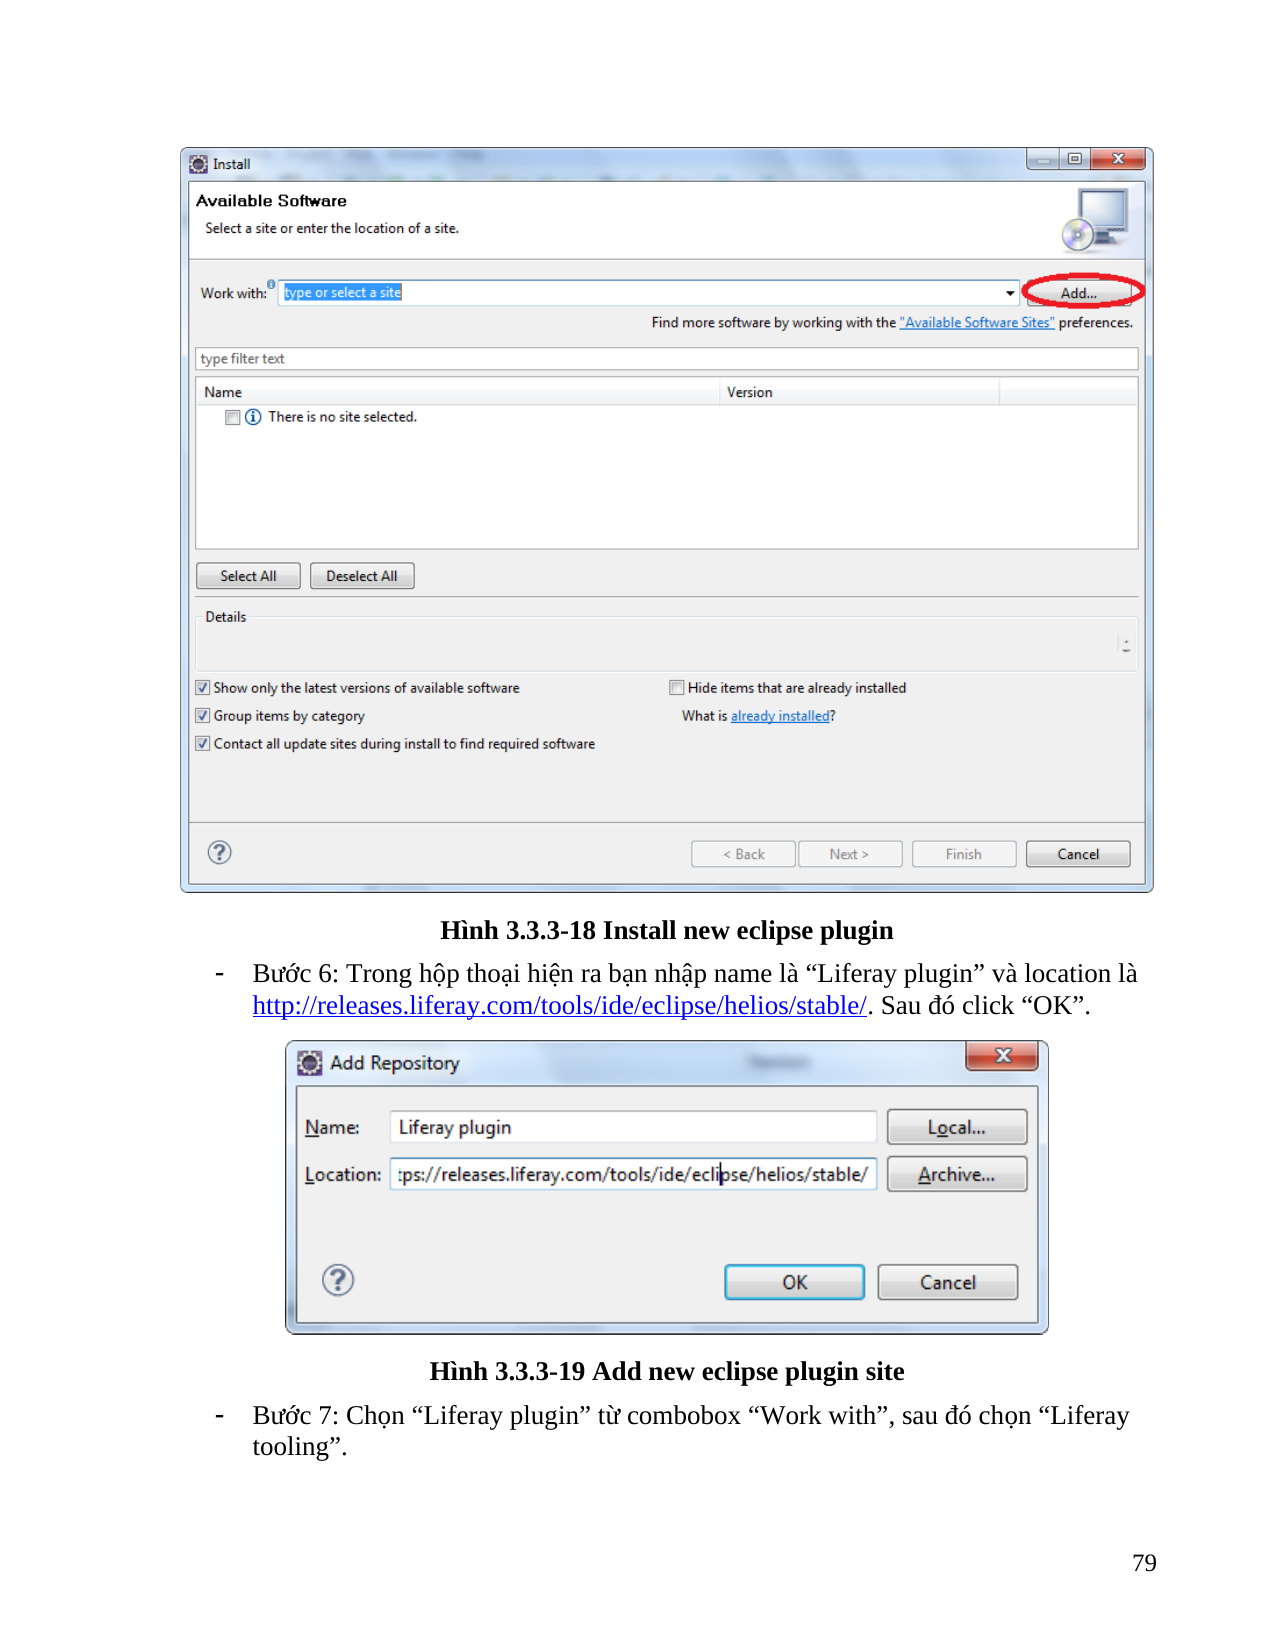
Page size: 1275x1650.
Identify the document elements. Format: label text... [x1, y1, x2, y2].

text Bước 6: Trong hộp thoại hiện ra bạn nhập name là “Liferay plugin” và location là http://releases.liferay.com/tools/ide/eclipse/helios/stable/. Sau đó click “OK”. [215, 957, 1157, 1020]
picture [180, 147, 1154, 893]
picture [285, 1040, 1049, 1335]
text Bước 7: Chọn “Liferay plugin” từ combobox “Work with”, sau đó chọn “Liferay tooling”. [215, 1399, 1157, 1461]
